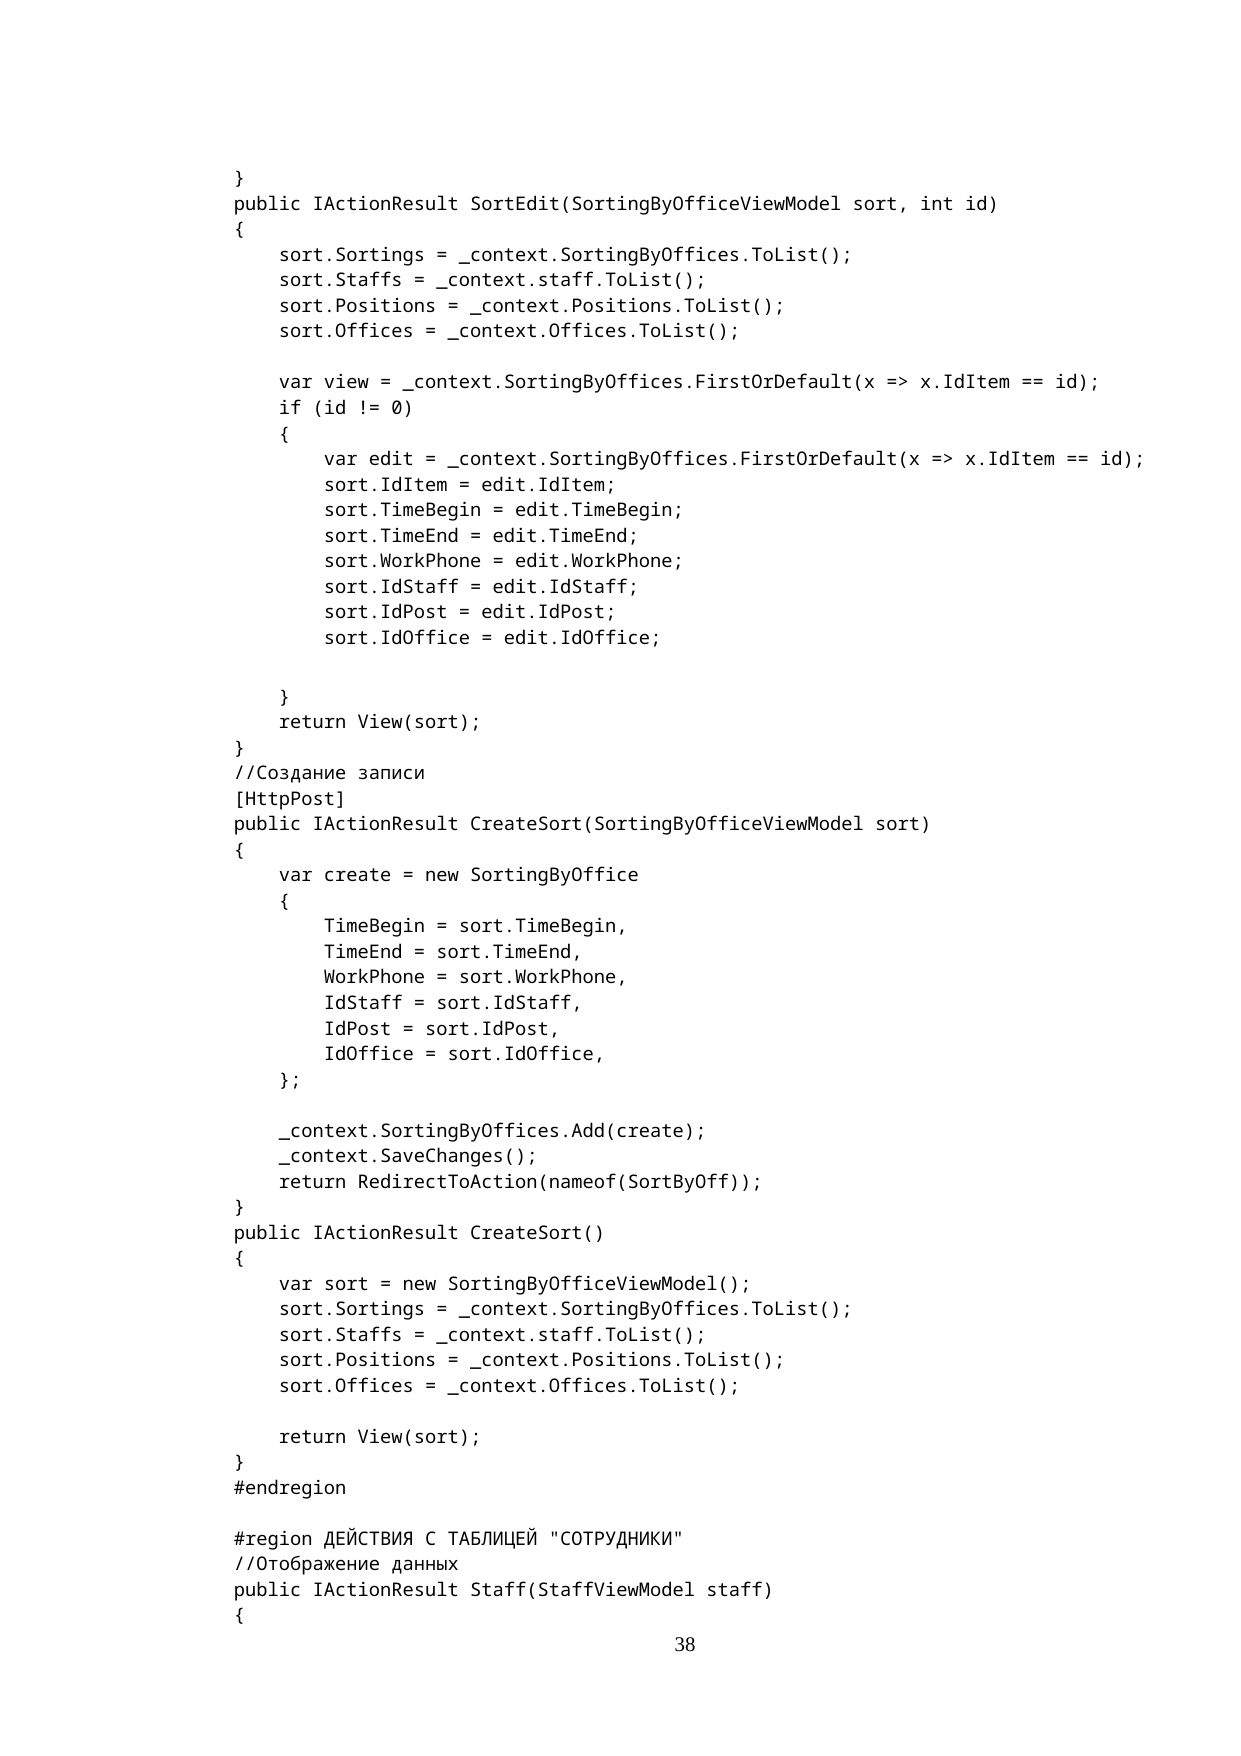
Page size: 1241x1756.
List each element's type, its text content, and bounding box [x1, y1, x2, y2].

text sort.Sortings = _context.SortingByOffices.ToList(); [144, 1296, 1226, 1321]
text //Создание записи [144, 759, 1226, 785]
text var sort = new SortingByOfficeViewModel(); [144, 1270, 1226, 1296]
text return RedirectToAction(nameof(SortByOff)); [144, 1168, 1226, 1193]
text IdStaff = sort.IdStaff, [144, 989, 1226, 1015]
text public IActionResult CreateSort() [144, 1219, 1226, 1244]
text }; [144, 1066, 1226, 1091]
text { [144, 1244, 1226, 1270]
text { [144, 836, 1226, 862]
text sort.WorkPhone = edit.WorkPhone; [144, 547, 1226, 573]
text _context.SortingByOffices.Add(create); [144, 1117, 1226, 1142]
text TimeEnd = sort.TimeEnd, [144, 938, 1226, 964]
text TimeBegin = sort.TimeBegin, [144, 913, 1226, 938]
text sort.Sortings = _context.SortingByOffices.ToList(); [144, 241, 1226, 267]
text if (id != 0) [144, 394, 1226, 420]
text { [144, 216, 1226, 241]
text public IActionResult SortEdit(SortingByOfficeViewModel sort, int id) [144, 190, 1226, 216]
text sort.Positions = _context.Positions.ToList(); [144, 292, 1226, 318]
text sort.Staffs = _context.staff.ToList(); [144, 1321, 1226, 1347]
text var view = _context.SortingByOffices.FirstOrDefault(x => x.IdItem == id); [144, 369, 1226, 394]
text { [144, 420, 1226, 445]
text } [144, 164, 1226, 190]
text IdPost = sort.IdPost, [144, 1015, 1226, 1040]
text sort.TimeEnd = edit.TimeEnd; [144, 522, 1226, 547]
text { [144, 887, 1226, 913]
text return View(sort); [144, 1423, 1226, 1449]
text sort.Positions = _context.Positions.ToList(); [144, 1347, 1226, 1372]
text } [144, 1449, 1226, 1474]
text sort.IdOffice = edit.IdOffice; [144, 624, 1226, 649]
text #region ДЕЙСТВИЯ С ТАБЛИЦЕЙ "СОТРУДНИКИ" [144, 1525, 1226, 1551]
text sort.Offices = _context.Offices.ToList(); [144, 1372, 1226, 1398]
text var create = new SortingByOffice [144, 862, 1226, 887]
text sort.IdItem = edit.IdItem; [144, 471, 1226, 496]
text { [144, 1602, 1226, 1627]
text var edit = _context.SortingByOffices.FirstOrDefault(x => x.IdItem == id); [144, 445, 1226, 471]
text sort.IdPost = edit.IdPost; [144, 598, 1226, 624]
text public IActionResult Staff(StaffViewModel staff) [144, 1576, 1226, 1602]
text _context.SaveChanges(); [144, 1142, 1226, 1168]
text sort.Offices = _context.Offices.ToList(); [144, 318, 1226, 343]
text #endregion [144, 1474, 1226, 1500]
text IdOffice = sort.IdOffice, [144, 1040, 1226, 1066]
text WorkPhone = sort.WorkPhone, [144, 964, 1226, 989]
text sort.IdStaff = edit.IdStaff; [144, 573, 1226, 598]
text sort.Staffs = _context.staff.ToList(); [144, 267, 1226, 292]
text [HttpPost] [144, 785, 1226, 811]
text sort.TimeBegin = edit.TimeBegin; [144, 496, 1226, 522]
text return View(sort); [144, 708, 1226, 734]
text } [144, 683, 1226, 708]
text } [144, 1193, 1226, 1219]
text public IActionResult CreateSort(SortingByOfficeViewModel sort) [144, 811, 1226, 836]
text //Отображение данных [144, 1551, 1226, 1576]
text } [144, 734, 1226, 759]
